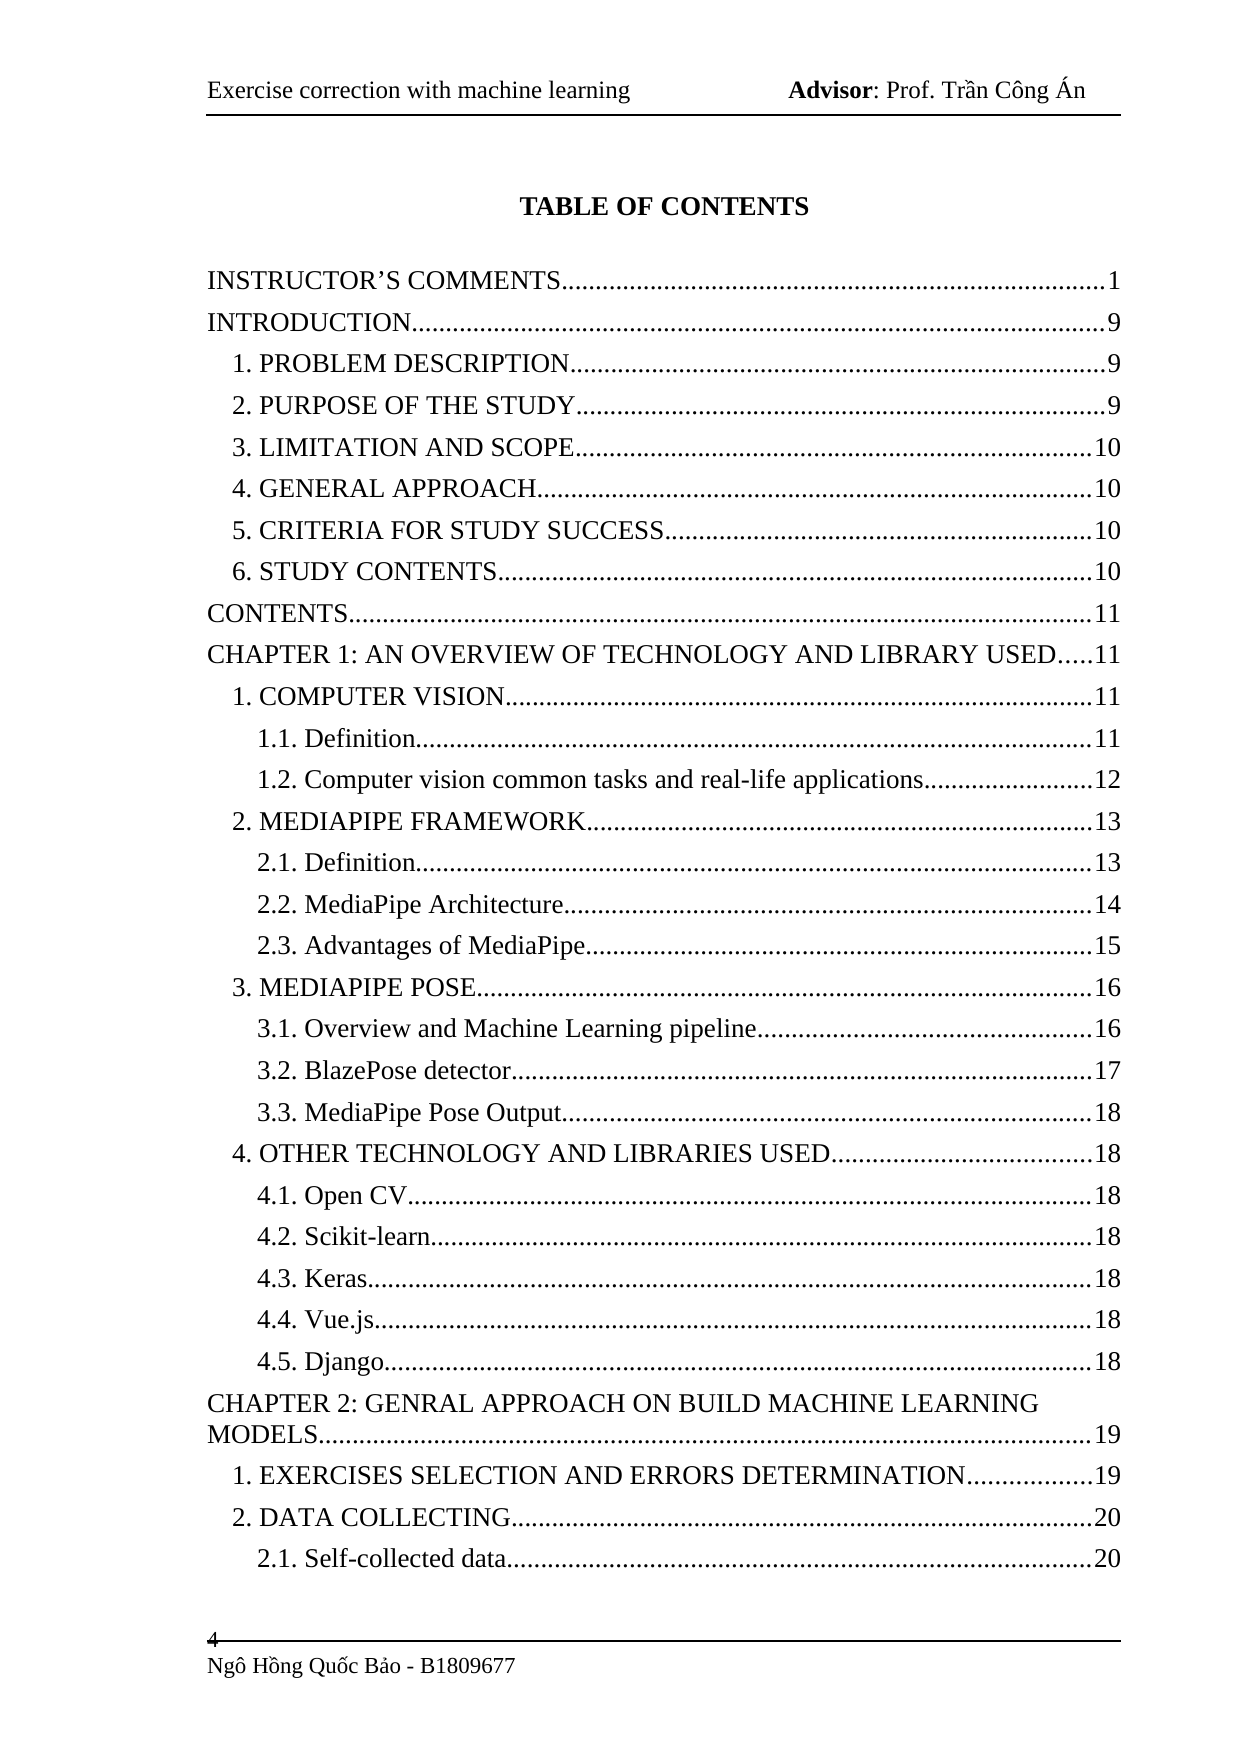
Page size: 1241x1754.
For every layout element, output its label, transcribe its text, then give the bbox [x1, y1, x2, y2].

text INTRODUCTION 9 [207, 306, 1122, 337]
text 4.5. Django 18 [257, 1345, 1122, 1376]
text 2.1. Self-collected data 20 [257, 1542, 1122, 1574]
text 2. MEDIAPIPE FRAMEWORK 13 [232, 805, 1122, 836]
text 1.1. Definition 11 [257, 722, 1122, 753]
text 4. GENERAL APPROACH 10 [232, 472, 1122, 503]
text 3.3. MediaPipe Pose Output 18 [257, 1096, 1122, 1127]
text INSTRUCTOR’S COMMENTS 1 [207, 264, 1122, 296]
text 3.1. Overview and Machine Learning pipeline 16 [257, 1013, 1122, 1044]
text 4.4. Vue.js 18 [257, 1303, 1122, 1335]
text CHAPTER 1: AN OVERVIEW OF TECHNOLOGY AND LIBRARY USED 11 [207, 638, 1122, 670]
text 1.2. Computer vision common tasks and real-life applications 12 [257, 763, 1122, 794]
text 2.2. MediaPipe Architecture 14 [257, 888, 1122, 919]
text 1. EXERCISES SELECTION AND ERRORS DETERMINATION 19 [232, 1459, 1122, 1491]
text 2. DATA COLLECTING 20 [232, 1501, 1122, 1532]
text 2.1. Definition 13 [257, 846, 1122, 877]
text CONTENTS 11 [207, 597, 1122, 628]
text 2. PURPOSE OF THE STUDY 9 [232, 389, 1122, 420]
text 1. PROBLEM DESCRIPTION 9 [232, 348, 1122, 379]
text 5. CRITERIA FOR STUDY SUCCESS 10 [232, 514, 1122, 545]
text 4. OTHER TECHNOLOGY AND LIBRARIES USED 18 [232, 1137, 1122, 1168]
text 4.1. Open CV 18 [257, 1179, 1122, 1210]
text 6. STUDY CONTENTS 10 [232, 555, 1122, 587]
text 4.3. Keras 18 [257, 1262, 1122, 1293]
text TABLE OF CONTENTS [207, 190, 1122, 221]
text 3. LIMITATION AND SCOPE 10 [232, 431, 1122, 462]
text 3.2. BlazePose detector 17 [257, 1054, 1122, 1085]
text 1. COMPUTER VISION 11 [232, 680, 1122, 711]
text 3. MEDIAPIPE POSE 16 [232, 971, 1122, 1002]
text 4.2. Scikit-learn 18 [257, 1220, 1122, 1252]
text CHAPTER 2: GENRAL APPROACH ON BUILD MACHINE LEARNING MODELS 19 [207, 1387, 1122, 1449]
text 2.3. Advantages of MediaPipe 15 [257, 929, 1122, 961]
